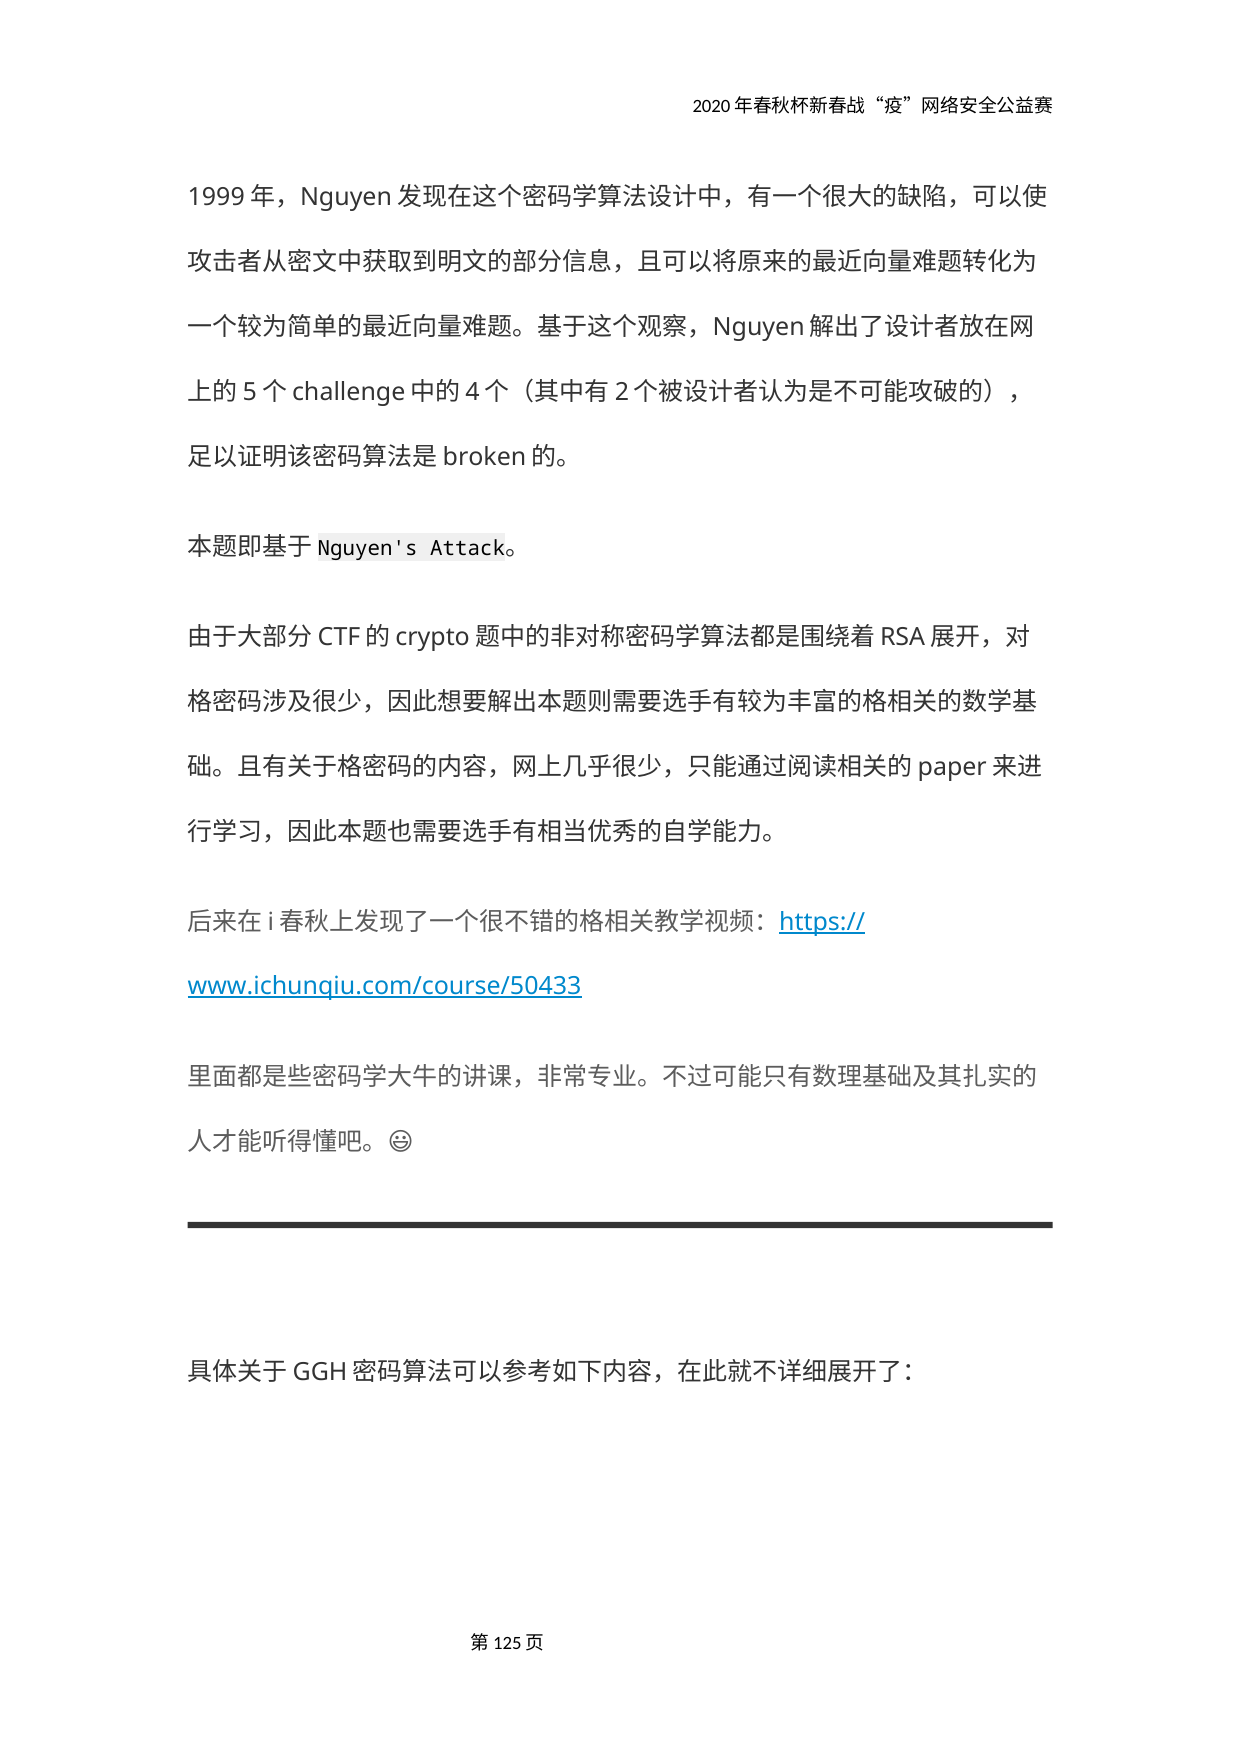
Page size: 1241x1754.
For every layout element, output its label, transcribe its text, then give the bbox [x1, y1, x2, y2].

text 由于大部分CTF的crypto题中的非对称密码学算法都是围绕着RSA展开，对格密码涉及很少，因此想要解出本题则需要选手有较为丰富的格相关的数学基础。且有关于格密码的内容，网上几乎很少，只能通过阅读相关的paper来进行学习，因此本题也需要选手有相当优秀的自学能力。 [187, 602, 1053, 862]
text 本题即基于Nguyen's Attack。 [187, 512, 1053, 577]
text 1999年，Nguyen发现在这个密码学算法设计中，有一个很大的缺陷，可以使攻击者从密文中获取到明文的部分信息，且可以将原来的最近向量难题转化为一个较为简单的最近向量难题。基于这个观察，Nguyen解出了设计者放在网上的5个challenge中的4个（其中有2个被设计者认为是不可能攻破的），足以证明该密码算法是broken的。 [187, 162, 1053, 487]
text 后来在i春秋上发现了一个很不错的格相关教学视频：https://www.ichunqiu.com/course/50433 [187, 887, 1053, 1017]
text 里面都是些密码学大牛的讲课，非常专业。不过可能只有数理基础及其扎实的人才能听得懂吧。😃 [187, 1042, 1053, 1172]
text 具体关于GGH密码算法可以参考如下内容，在此就不详细展开了： [187, 1337, 1053, 1402]
